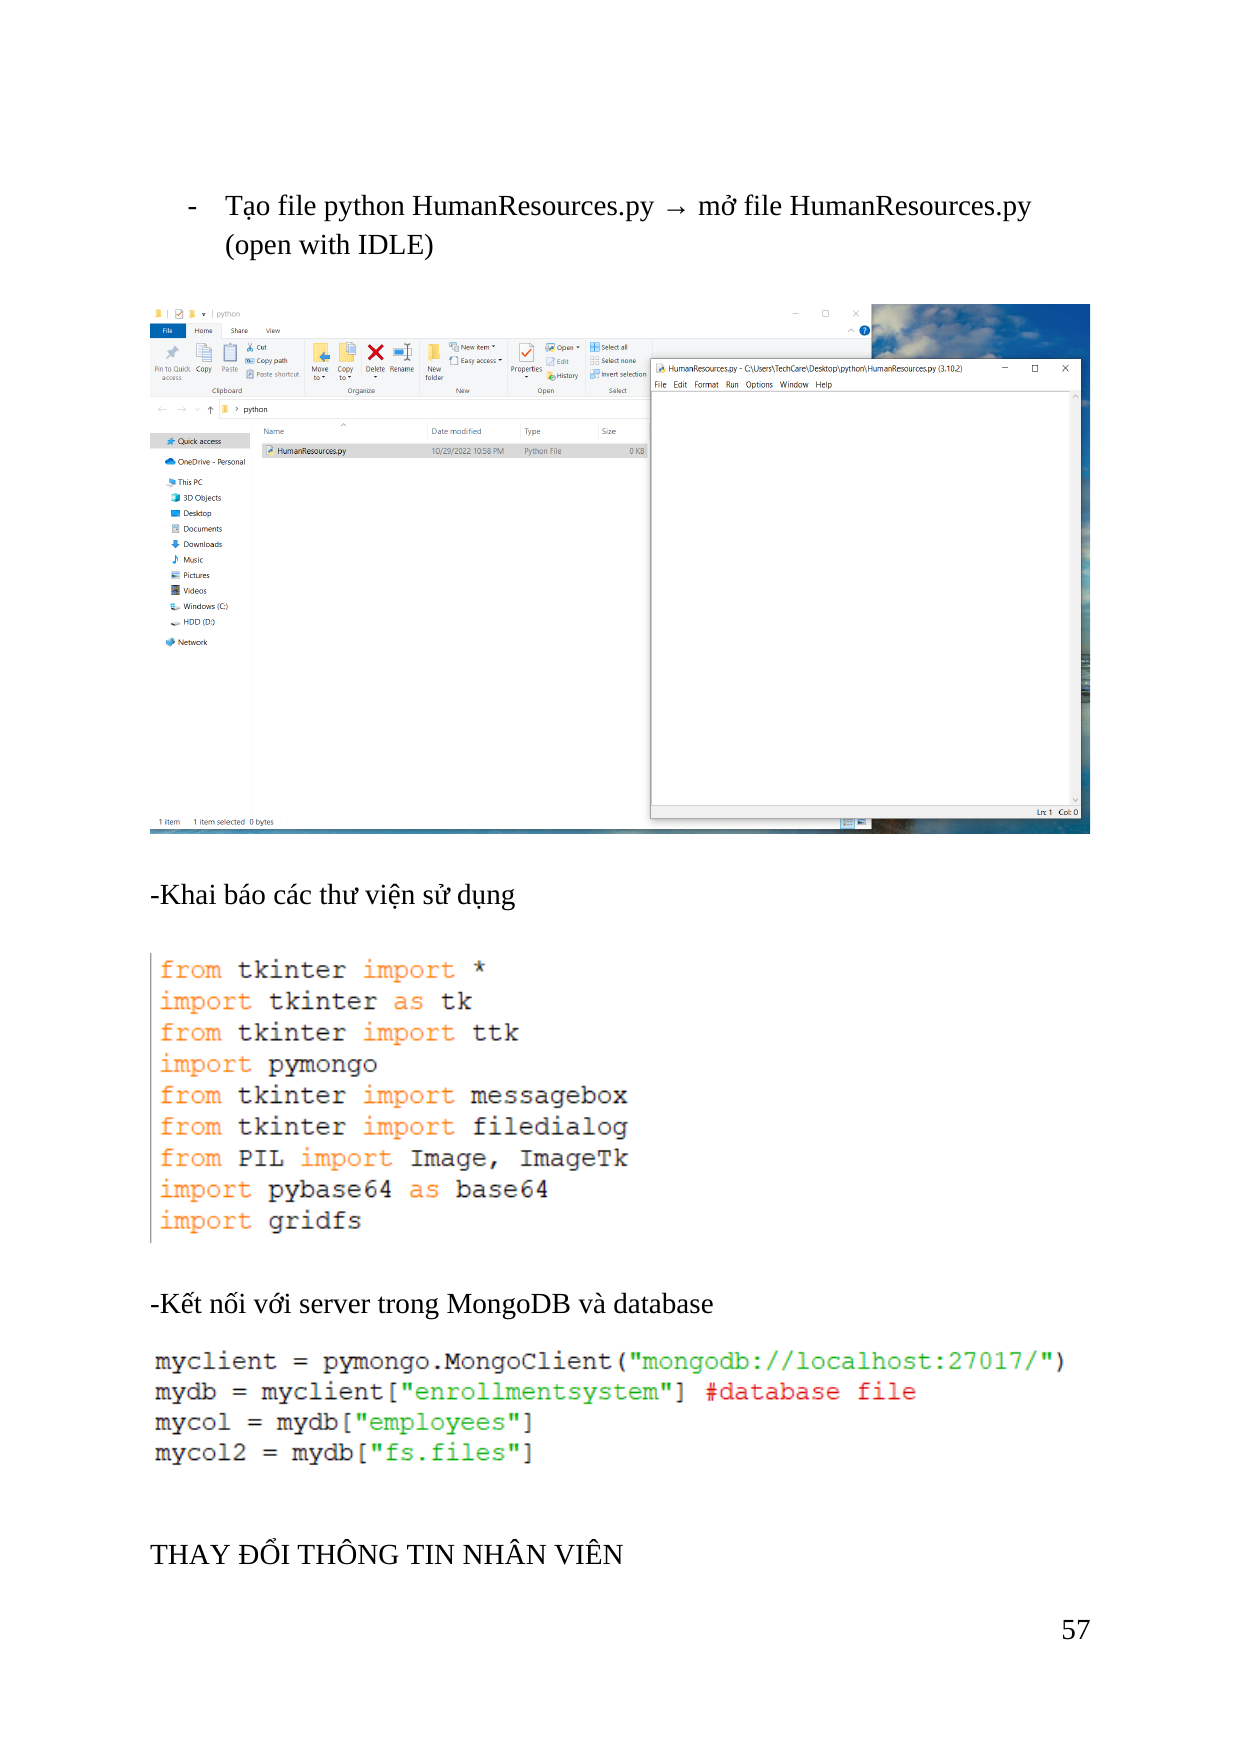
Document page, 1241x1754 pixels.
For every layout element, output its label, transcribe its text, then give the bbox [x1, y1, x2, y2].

picture [150, 953, 658, 1243]
picture [150, 1325, 1091, 1494]
picture [150, 304, 1091, 834]
text THAY ĐỔI THÔNG TIN NHÂN VIÊN [150, 1537, 1090, 1571]
picture [1076, 828, 1091, 834]
text -Khai báo các thư viện sử dụng [150, 877, 1090, 910]
text -Kết nối với server trong MongoDB và database [150, 1287, 1090, 1320]
list Tạo file python HumanResources.py → mở file HumanResources.py (open with IDLE) [187, 188, 1090, 261]
